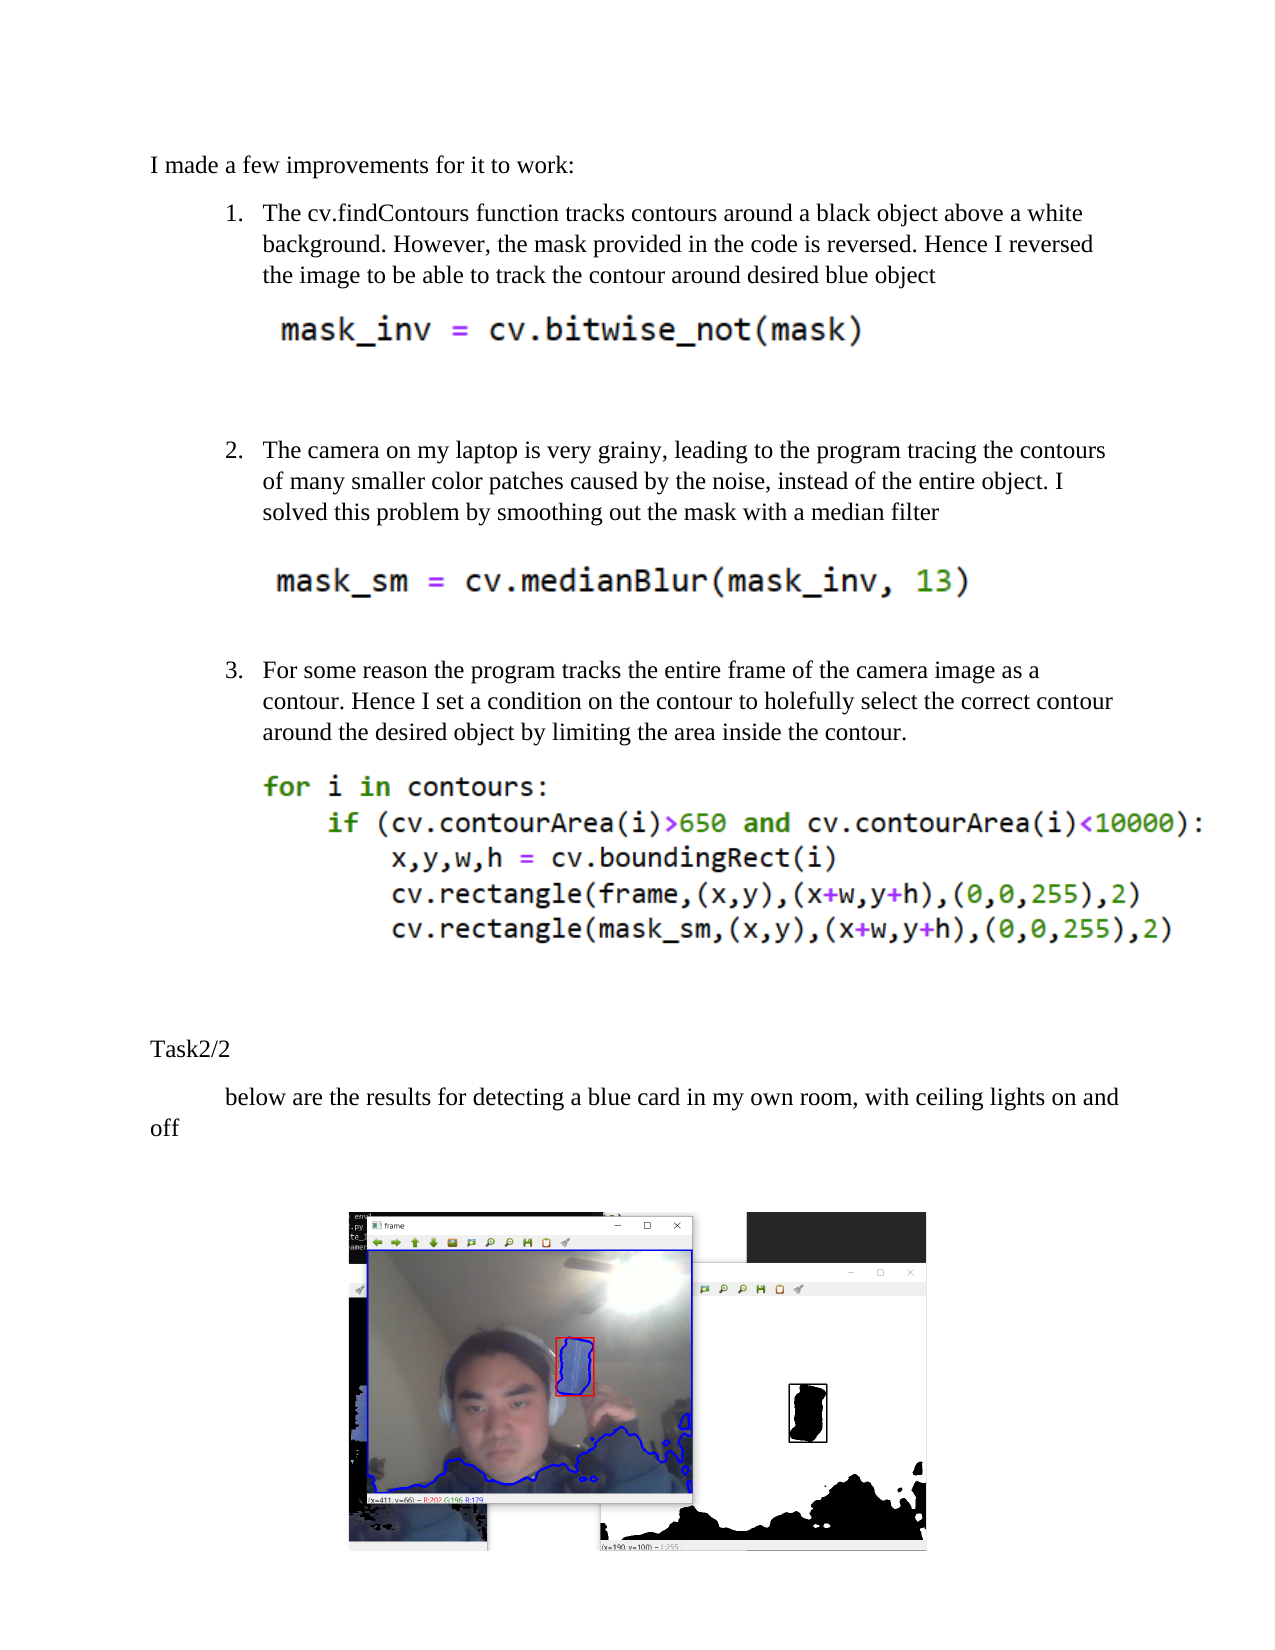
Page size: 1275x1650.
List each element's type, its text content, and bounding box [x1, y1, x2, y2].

text Task2/2 [150, 1034, 1125, 1063]
picture [263, 293, 874, 366]
text I made a few improvements for it to work: [150, 150, 1125, 179]
picture [241, 752, 1217, 966]
picture [260, 532, 990, 620]
picture [348, 1212, 927, 1551]
list The camera on my laptop is very grainy, leading to the program tracing the contours of many smaller color patches caused by the noise, instead of the entire object. I solved this problem by smoothing out the mask with a median filter [225, 435, 1125, 526]
list The cv.findContours function tracks contours around a black object above a white background. However, the mask provided in the code is reversed. Hence I reversed the image to be able to track the contour around desired blue object [225, 198, 1125, 288]
list For some reason the program tracks the entire frame of the camera image as a contour. Hence I set a condition on the contour to holefully select the correct contour around the desired object by limiting the area inside the contour. [225, 655, 1125, 746]
text below are the results for detecting a blue card in my own room, with ceiling lights on and off [150, 1082, 1125, 1142]
